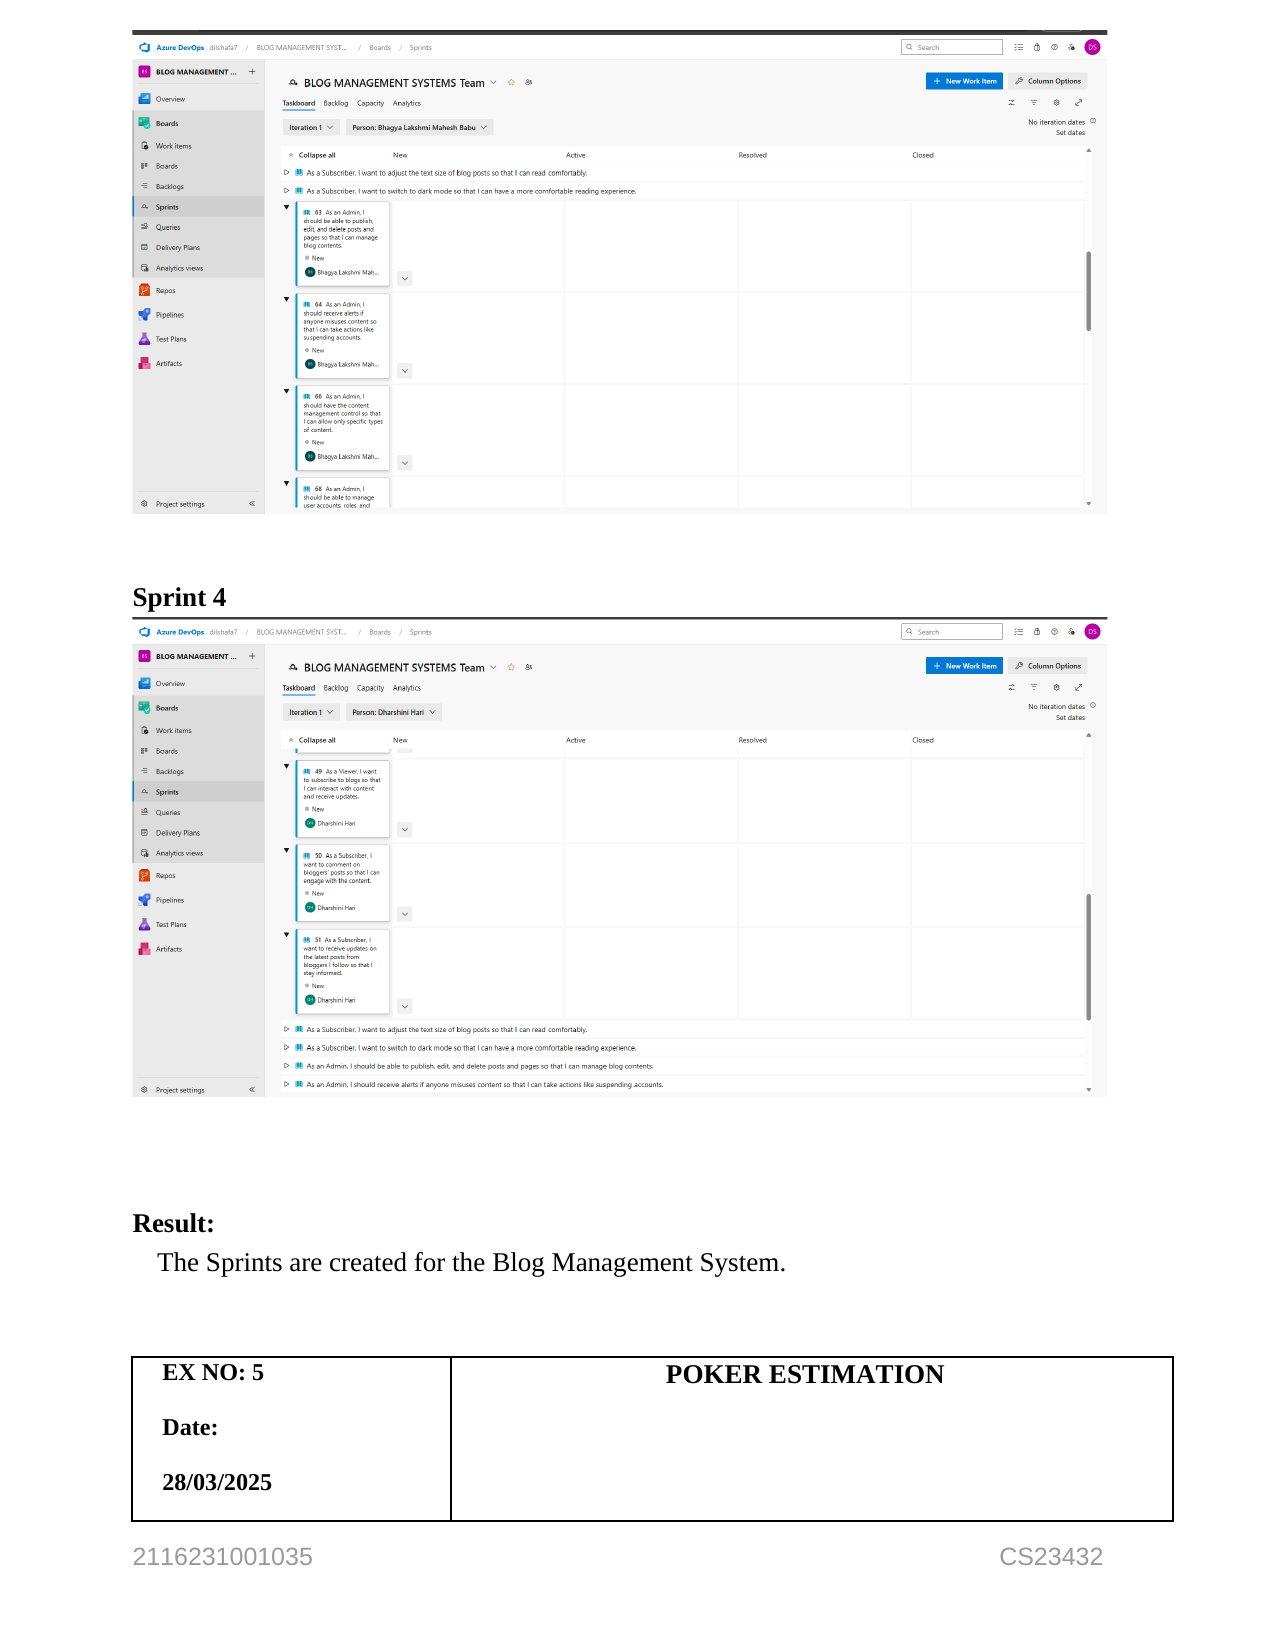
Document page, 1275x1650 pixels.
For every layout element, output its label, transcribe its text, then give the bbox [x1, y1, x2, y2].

text The Sprints are created for the Blog Management System. [150, 1246, 1126, 1277]
text Sprint 4 [132, 581, 1126, 612]
picture [132, 30, 1108, 514]
table_header EX NO: 5 Date: 28/03/2025 [133, 1358, 450, 1520]
text Result: [132, 1207, 1126, 1238]
table_header POKER ESTIMATION [452, 1358, 1172, 1520]
picture [132, 617, 1108, 1097]
